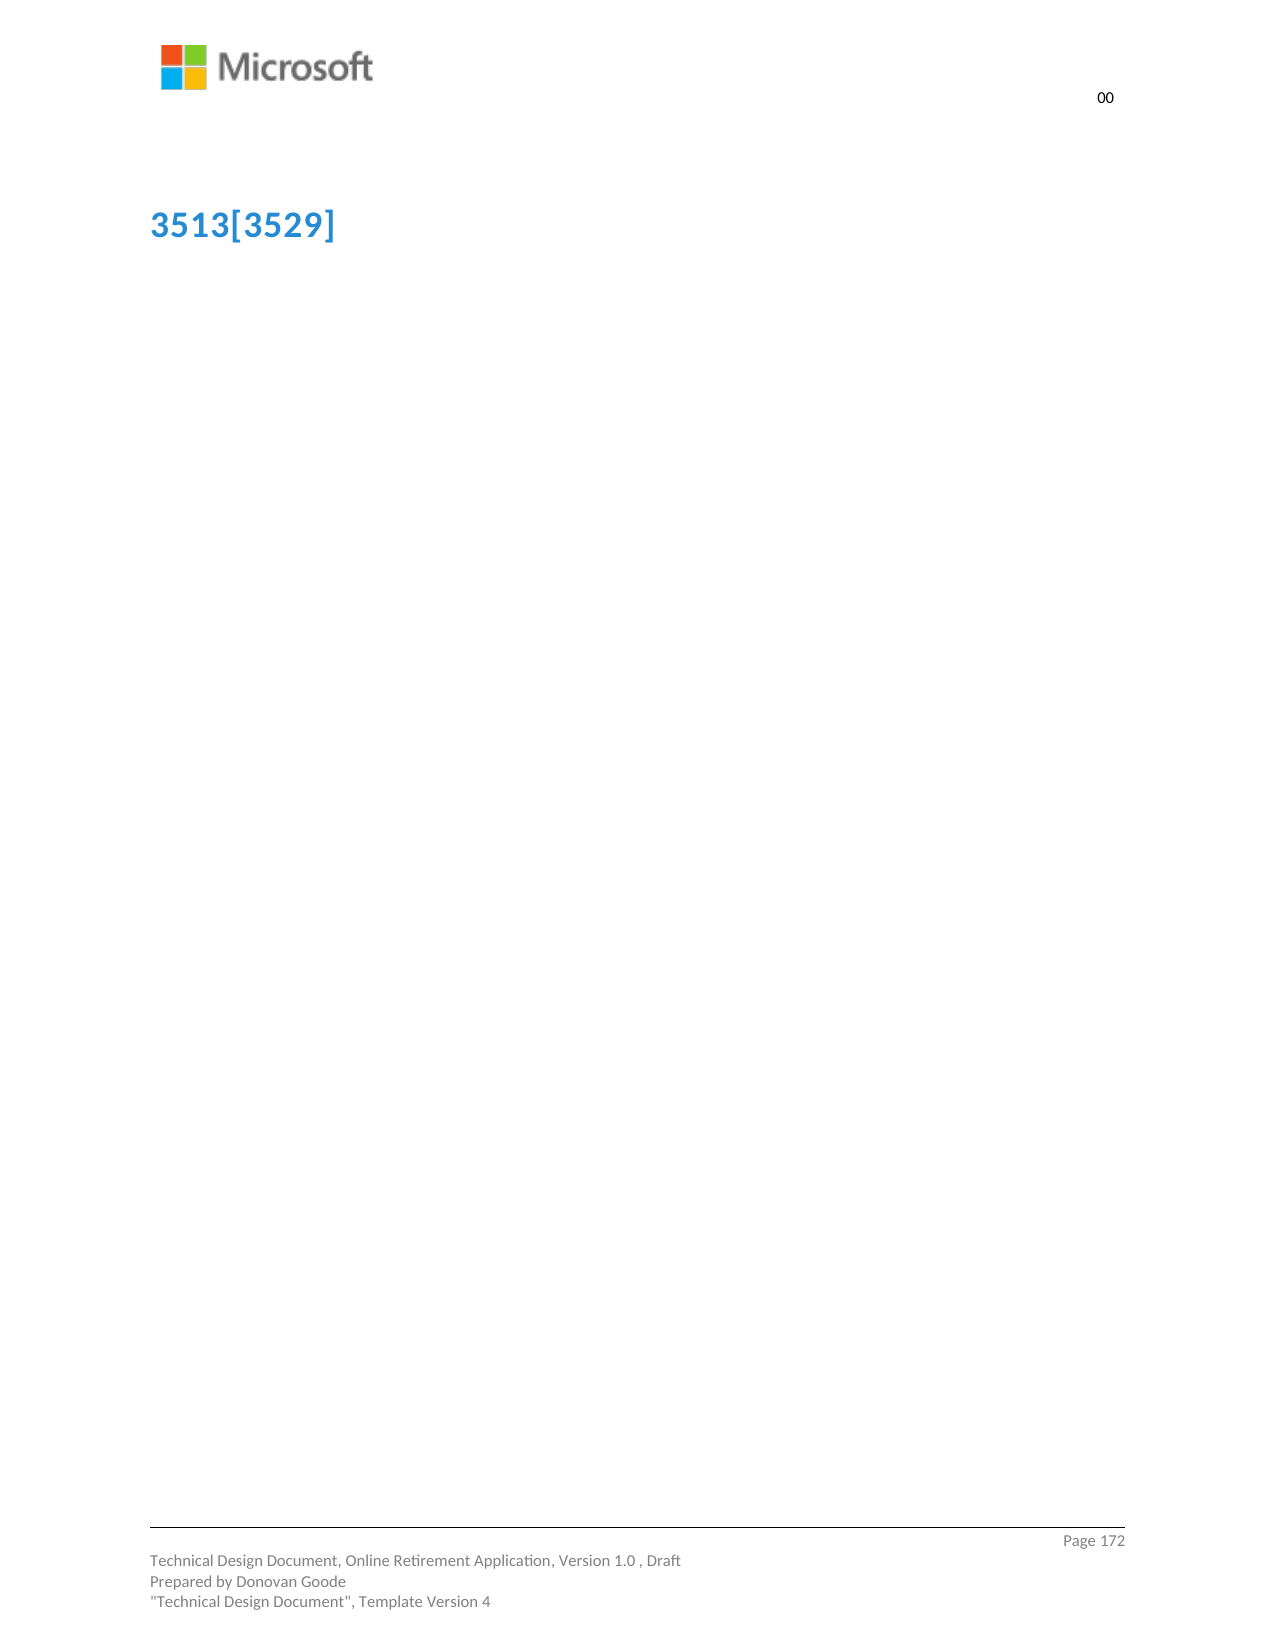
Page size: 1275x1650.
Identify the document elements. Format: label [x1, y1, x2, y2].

picture [161, 45, 374, 91]
